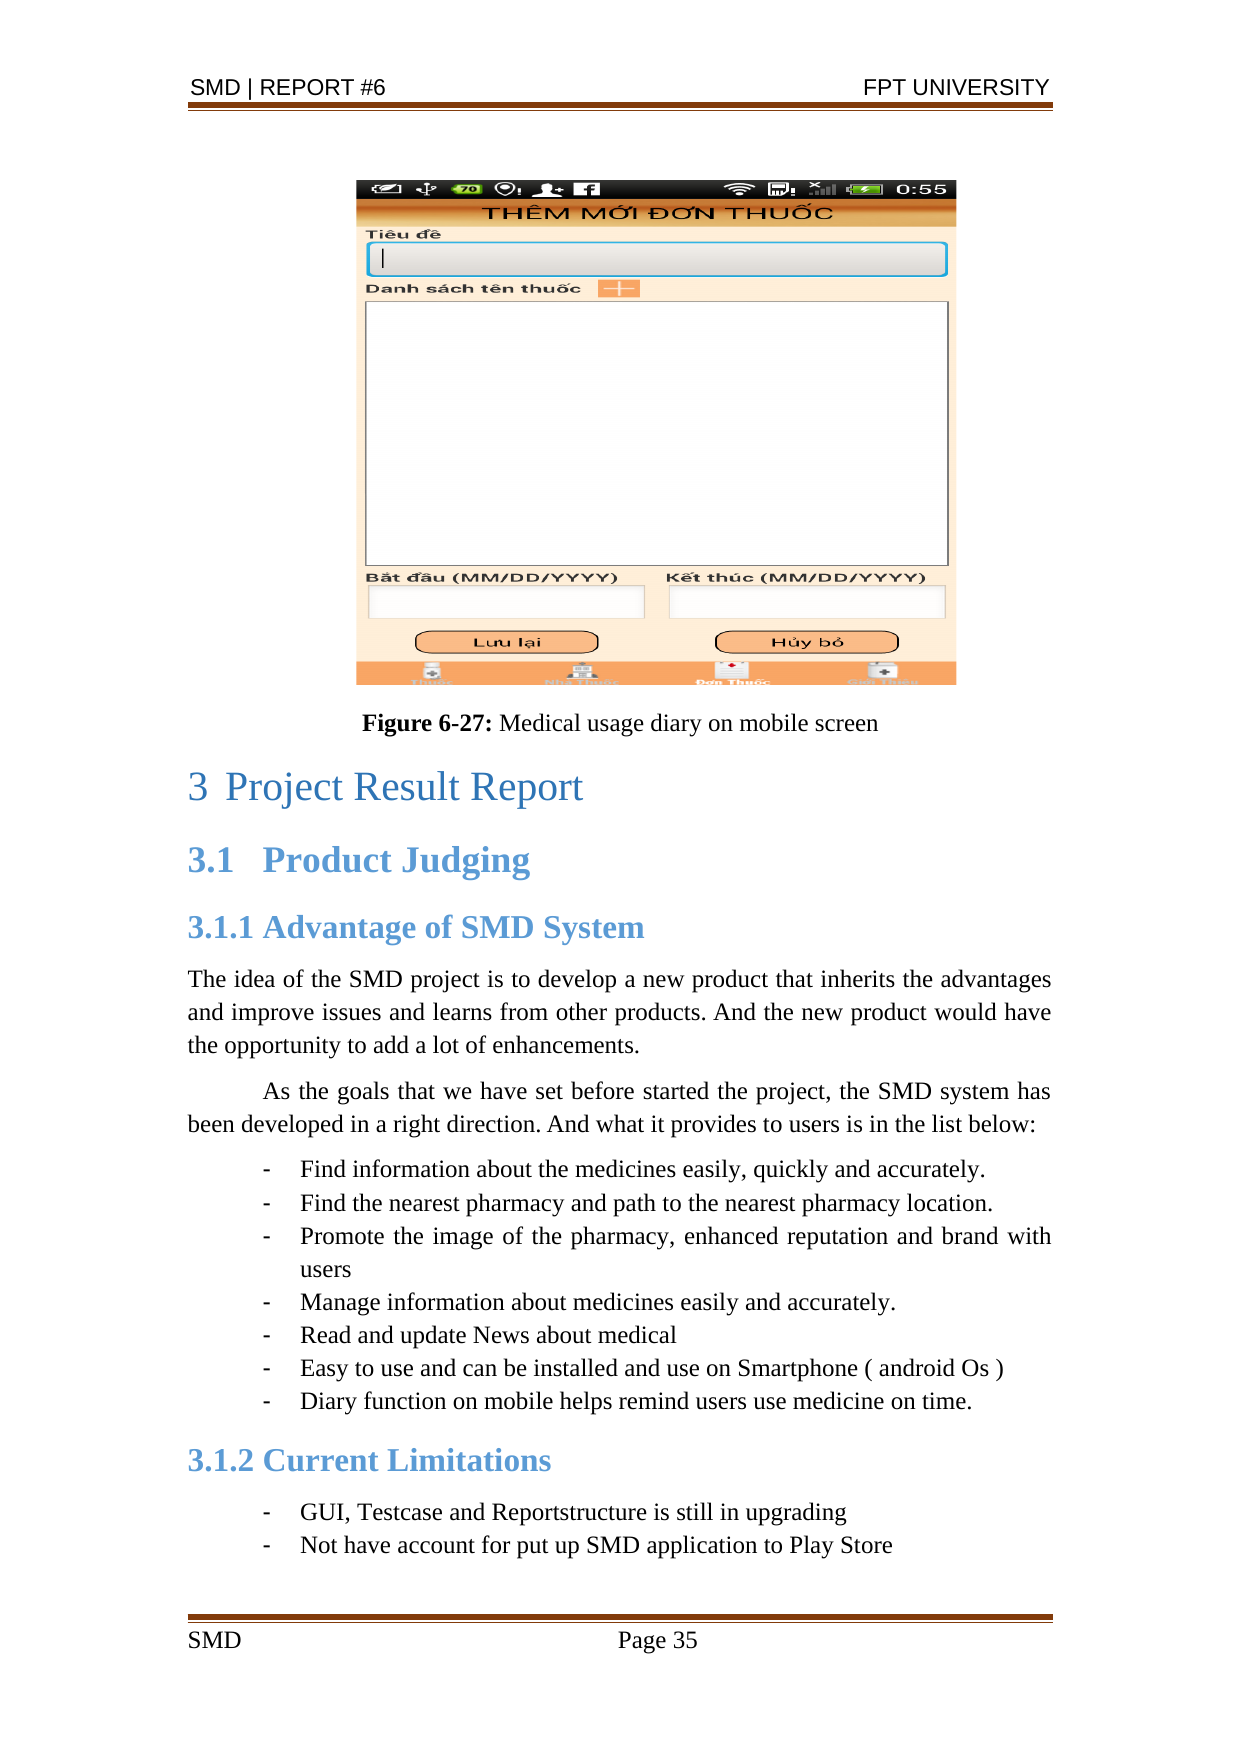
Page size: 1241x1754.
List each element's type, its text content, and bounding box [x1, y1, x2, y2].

text The idea of the SMD project is to develop a new product that inherits the advantages and improve issues and learns from other products. And the new product would have the opportunity to add a lot of enhancements. [187, 964, 1053, 1059]
list GUI, Testcase and Reportstructure is still in upgrading [262, 1497, 1053, 1526]
subtitle Project Result Report [187, 761, 1053, 809]
list Find information about the medicines easily, quickly and accurately. [262, 1154, 1053, 1183]
list Not have account for put up SMD application to Play Store [262, 1530, 1053, 1559]
list Promote the image of the pharmacy, enhanced reputation and brand with users [262, 1221, 1053, 1283]
text Figure 6-27: Medical usage diary on mobile screen [187, 708, 1053, 736]
list Read and update News about medical [262, 1320, 1053, 1349]
list Diary function on mobile helps remind users use medicine on time. [262, 1386, 1053, 1415]
picture [356, 180, 957, 685]
list Easy to use and can be installed and use on Smartphone ( android Os ) [262, 1353, 1053, 1382]
subtitle Product Judging [187, 837, 1053, 881]
list Manage information about medicines easily and accurately. [262, 1287, 1053, 1316]
subtitle Advantage of SMD System [187, 908, 1053, 946]
text As the goals that we have set before started the project, the SMD system has been developed in a right direction. And what it provides to users is in the list below: [187, 1076, 1053, 1138]
list Find the nearest pharmacy and path to the nearest pharmacy location. [262, 1188, 1053, 1216]
subtitle Current Limitations [187, 1440, 1053, 1478]
